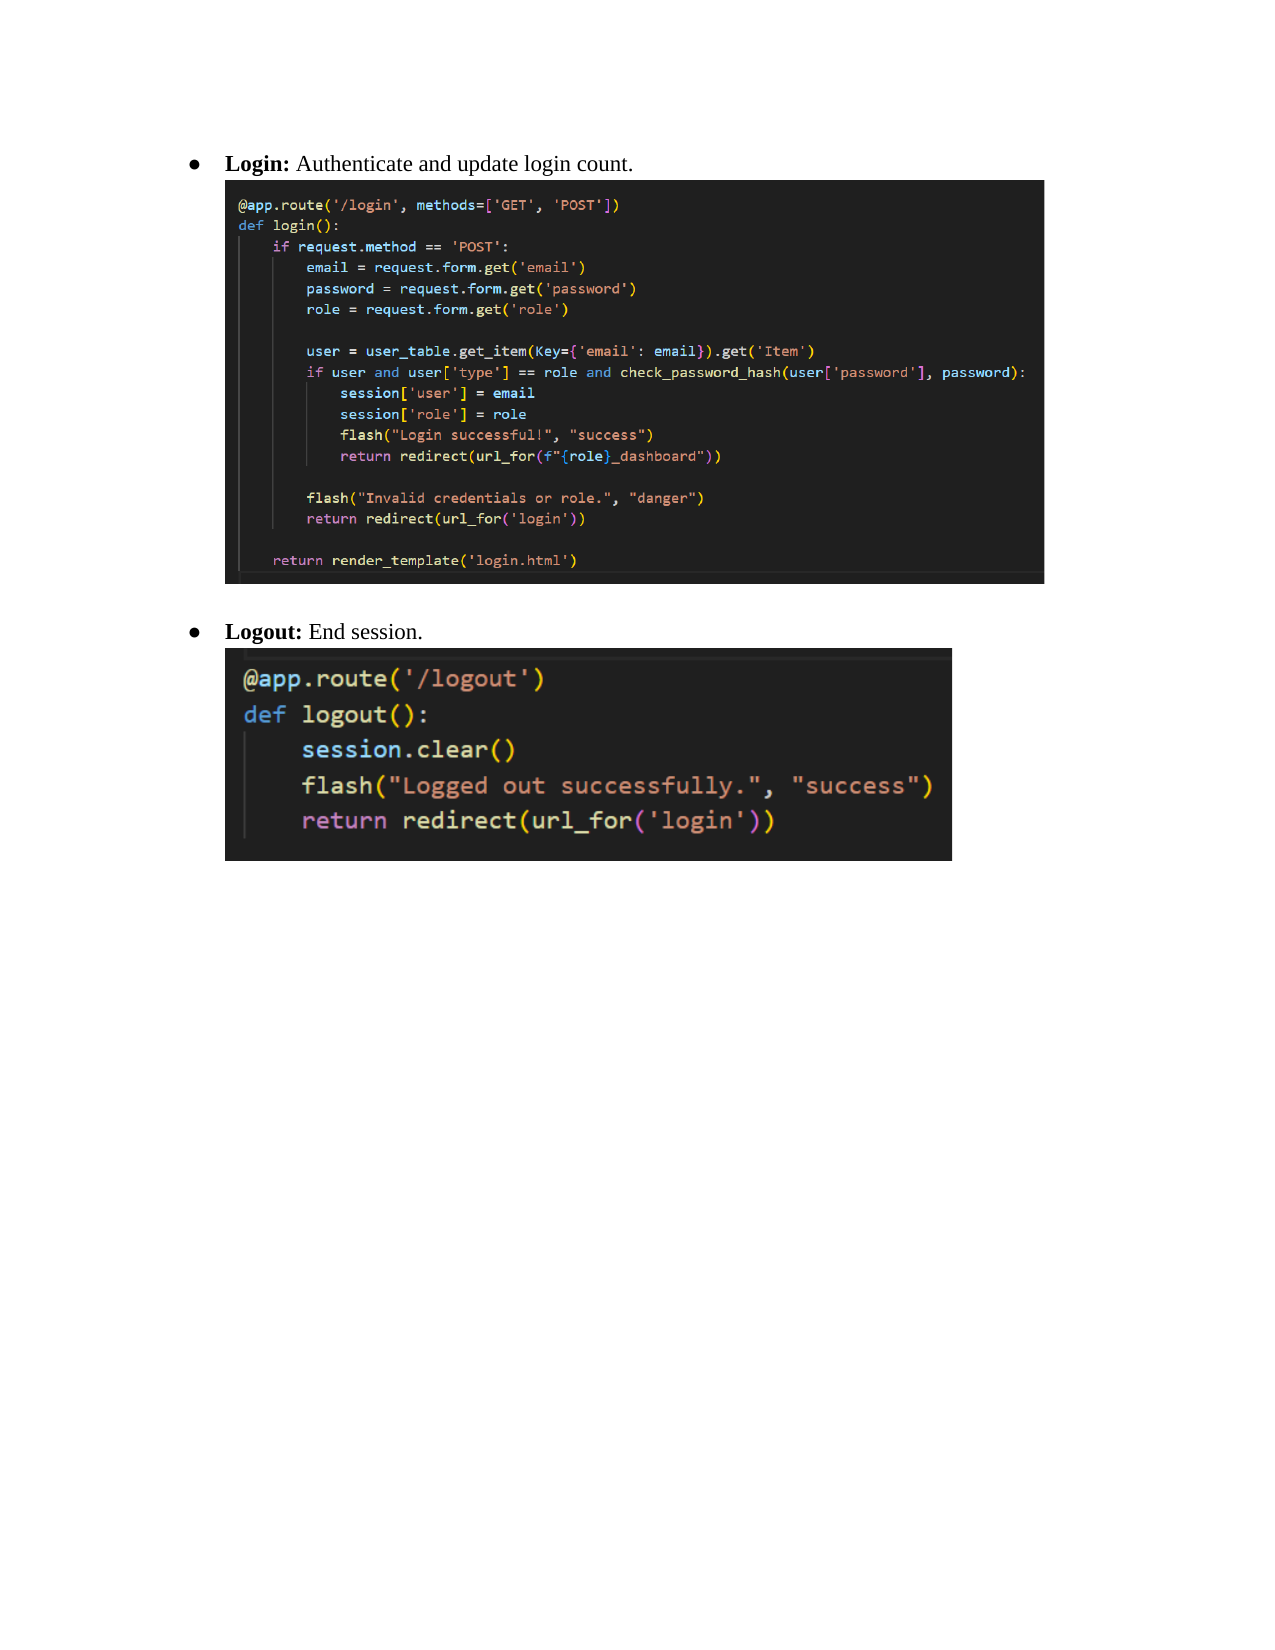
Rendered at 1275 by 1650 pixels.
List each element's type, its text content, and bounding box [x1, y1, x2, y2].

picture [225, 180, 1045, 584]
picture [225, 648, 953, 861]
